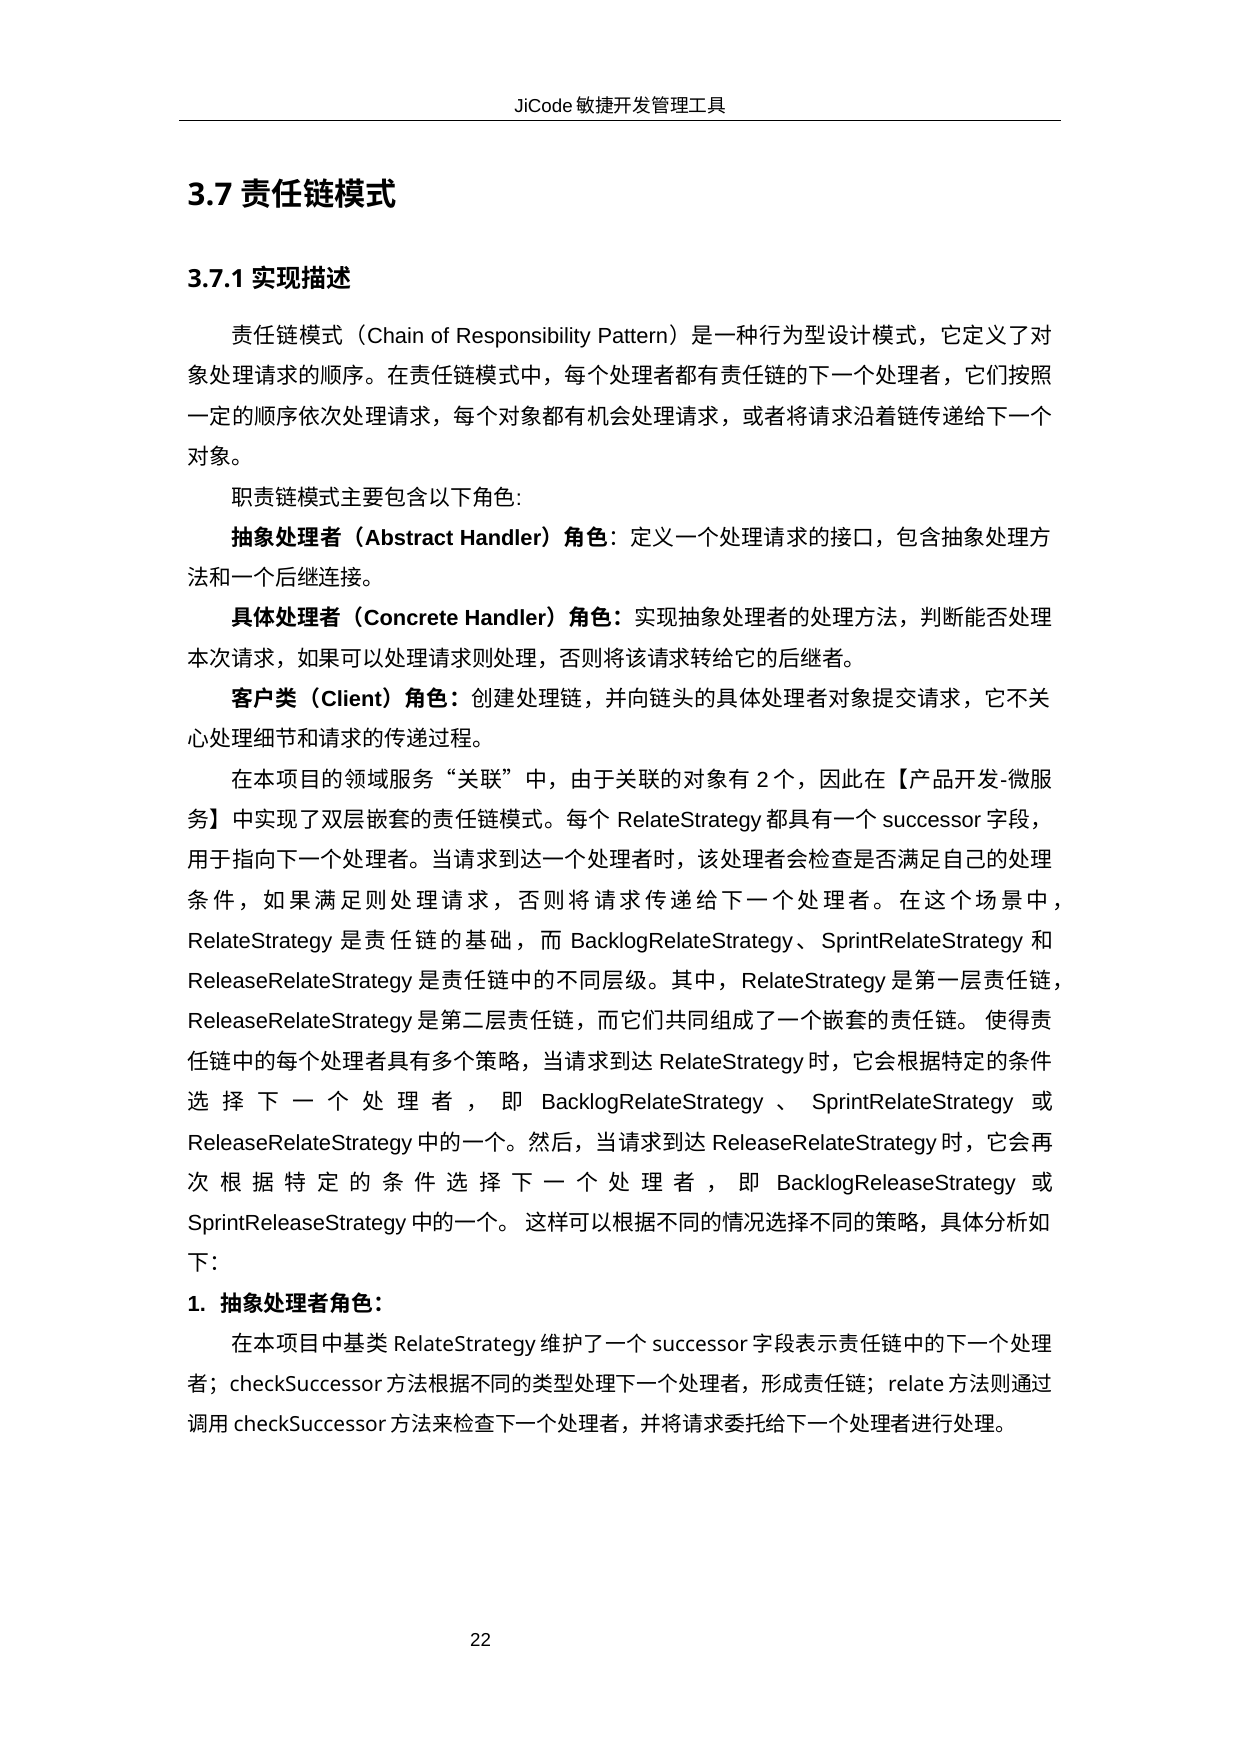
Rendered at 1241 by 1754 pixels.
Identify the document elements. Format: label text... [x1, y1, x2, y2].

list 在本项目中基类RelateStrategy维护了一个successor字段表示责任链中的下一个处理者；checkSuccessor方法根据不同的类型处理下一个处理者，形成责任链；relate方法则通过调用checkSuccessor方法来检查下一个处理者，并将请求委托给下一个处理者进行处理。 [187, 1322, 1053, 1443]
list 抽象处理者角色： [187, 1281, 1053, 1322]
text 职责链模式主要包含以下角色: [187, 475, 1053, 516]
text 客户类（Client）角色：创建处理链，并向链头的具体处理者对象提交请求，它不关心处理细节和请求的传递过程。 [187, 677, 1053, 757]
text 抽象处理者（Abstract Handler）角色：定义一个处理请求的接口，包含抽象处理方法和一个后继连接。 [187, 516, 1053, 596]
text 具体处理者（Concrete Handler）角色：实现抽象处理者的处理方法，判断能否处理本次请求，如果可以处理请求则处理，否则将该请求转给它的后继者。 [187, 596, 1053, 677]
text 在本项目的领域服务“关联”中，由于关联的对象有2个，因此在【产品开发-微服务】中实现了双层嵌套的责任链模式。每个RelateStrategy都具有一个successor字段，用于指向下一个处理者。当请求到达一个处理者时，该处理者会检查是否满足自己的处理条件，如果满足则处理请求，否则将请求传递给下一个处理者。在这个场景中，RelateStrategy是责任链的基础，而BacklogRelateStrategy、SprintRelateStrategy和ReleaseRelateStrategy是责任链中的不同层级。其中，RelateStrategy是第一层责任链，ReleaseRelateStrategy是第二层责任链，而它们共同组成了一个嵌套的责任链。 使得责任链中的每个处理者具有多个策略，当请求到达RelateStrategy时，它会根据特定的条件选择下一个处理者，即BacklogRelateStrategy、SprintRelateStrategy或ReleaseRelateStrategy中的一个。然后，当请求到达ReleaseRelateStrategy时，它会再次根据特定的条件选择下一个处理者，即BacklogReleaseStrategy或SprintReleaseStrategy中的一个。 这样可以根据不同的情况选择不同的策略，具体分析如下： [187, 757, 1053, 1281]
text 责任链模式（Chain of Responsibility Pattern）是一种行为型设计模式，它定义了对象处理请求的顺序。在责任链模式中，每个处理者都有责任链的下一个处理者，它们按照一定的顺序依次处理请求，每个对象都有机会处理请求，或者将请求沿着链传递给下一个对象。 [187, 314, 1053, 475]
subtitle 3.7.1 实现描述 [187, 257, 1053, 297]
subtitle 3.7 责任链模式 [187, 151, 1053, 232]
